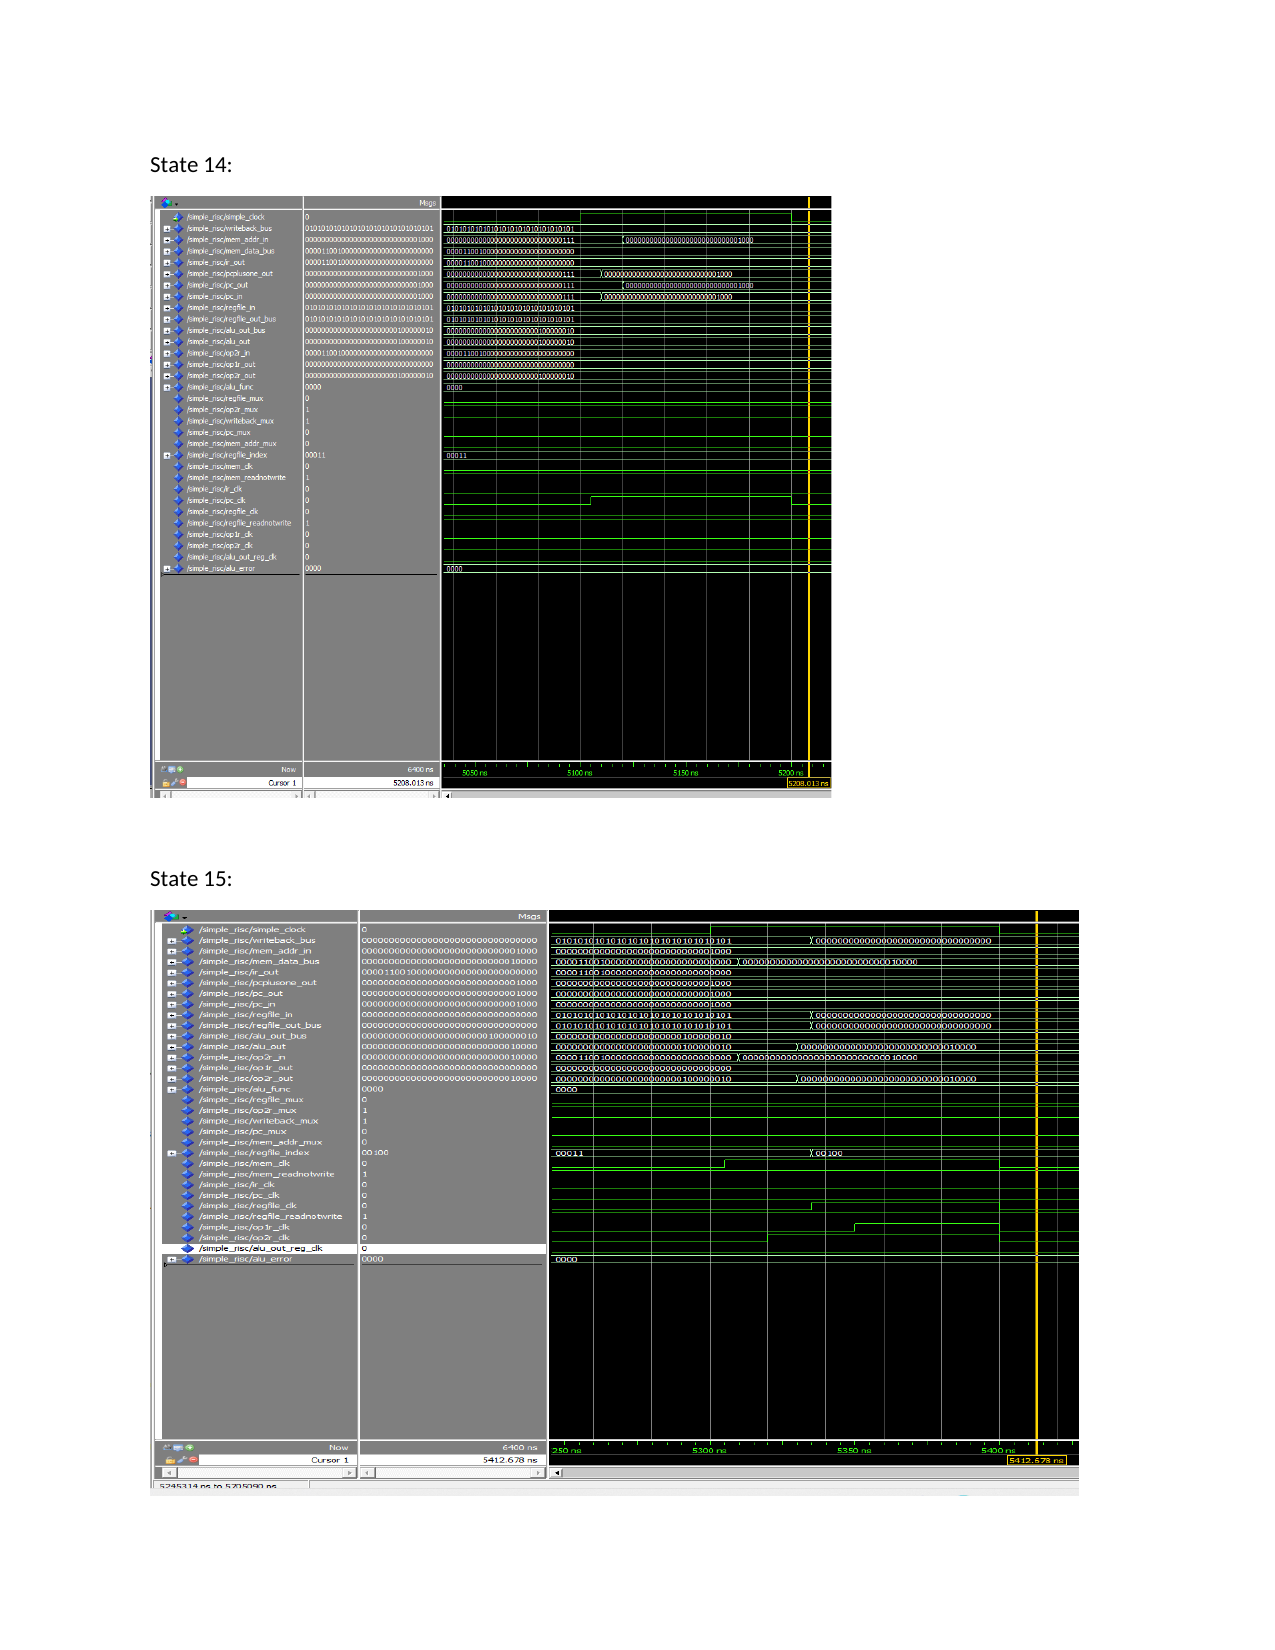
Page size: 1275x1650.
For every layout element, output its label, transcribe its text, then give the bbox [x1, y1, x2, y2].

text State 14: [150, 150, 1125, 178]
picture [150, 196, 832, 798]
text State 15: [150, 864, 1125, 892]
picture [150, 910, 1079, 1496]
